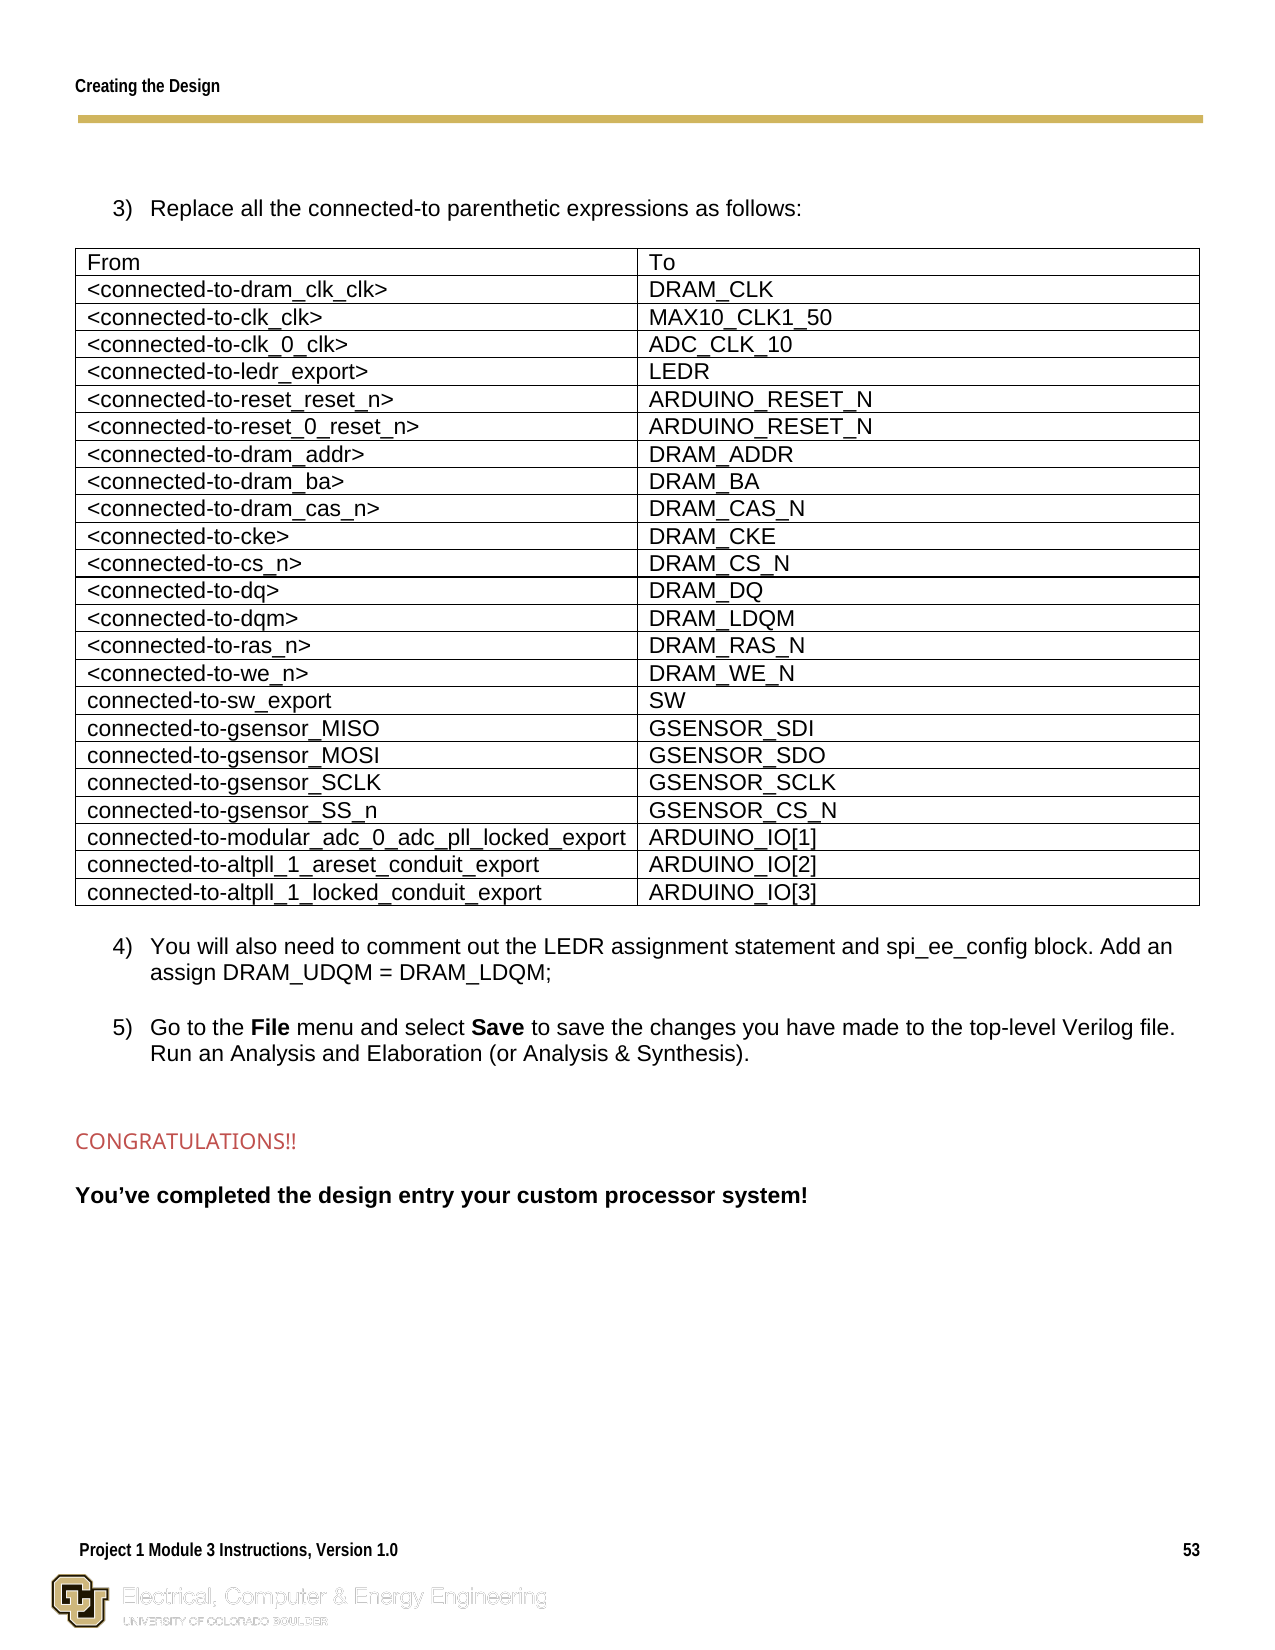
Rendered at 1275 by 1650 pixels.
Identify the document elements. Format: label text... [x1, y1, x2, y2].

table_cell connected-to-gsensor_SS_n [76, 797, 637, 823]
table_cell ADC_CLK_10 [638, 331, 1199, 357]
table_cell <connected-to-dqm> [76, 605, 637, 631]
text CONGRATULATIONS!! [75, 1126, 1200, 1156]
table_cell DRAM_BA [638, 468, 1199, 494]
table_cell connected-to-sw_export [76, 687, 637, 713]
table_cell DRAM_CAS_N [638, 495, 1199, 522]
table_cell DRAM_CS_N [638, 550, 1199, 576]
picture [51, 1574, 547, 1628]
table_cell GSENSOR_SCLK [638, 769, 1199, 796]
table_cell <connected-to-dram_ba> [76, 468, 637, 494]
table_cell <connected-to-dram_cas_n> [76, 495, 637, 522]
table_header From [76, 249, 637, 275]
table_cell <connected-to-we_n> [76, 660, 637, 686]
table_cell <connected-to-clk_0_clk> [76, 331, 637, 357]
list Go to the File menu and select Save to save the changes you have made to the top-level Verilog file. Run an Analysis and Elaboration (or Analysis & Synthesis). [112, 1014, 1200, 1067]
table_cell <connected-to-reset_reset_n> [76, 386, 637, 412]
table_cell connected-to-altpll_1_areset_conduit_export [76, 851, 637, 878]
table_cell GSENSOR_SDI [638, 715, 1199, 741]
table_cell connected-to-gsensor_SCLK [76, 769, 637, 796]
table_cell MAX10_CLK1_50 [638, 304, 1199, 330]
table_cell DRAM_CLK [638, 276, 1199, 302]
table_cell ARDUINO_IO[1] [638, 824, 1199, 850]
table_cell ARDUINO_RESET_N [638, 413, 1199, 439]
table_cell <connected-to-dram_addr> [76, 441, 637, 467]
table_cell ARDUINO_IO[3] [638, 879, 1199, 905]
table_cell LEDR [638, 358, 1199, 385]
table_cell DRAM_DQ [638, 578, 1199, 604]
list Replace all the connected-to parenthetic expressions as follows: [112, 195, 1200, 221]
table_cell DRAM_RAS_N [638, 632, 1199, 659]
table_cell <connected-to-dq> [76, 578, 637, 604]
table_cell <connected-to-ras_n> [76, 632, 637, 659]
table_cell connected-to-modular_adc_0_adc_pll_locked_export [76, 824, 637, 850]
text You’ve completed the design entry your custom processor system! [75, 1182, 1200, 1209]
table_cell DRAM_CKE [638, 523, 1199, 549]
table_cell DRAM_WE_N [638, 660, 1199, 686]
table_cell <connected-to-cke> [76, 523, 637, 549]
table_cell SW [638, 687, 1199, 713]
table_cell <connected-to-reset_0_reset_n> [76, 413, 637, 439]
table_cell connected-to-gsensor_MOSI [76, 742, 637, 768]
table_cell ARDUINO_RESET_N [638, 386, 1199, 412]
table_cell GSENSOR_SDO [638, 742, 1199, 768]
table_cell DRAM_LDQM [638, 605, 1199, 631]
table_cell <connected-to-cs_n> [76, 550, 637, 576]
table_cell <connected-to-clk_clk> [76, 304, 637, 330]
table_cell DRAM_ADDR [638, 441, 1199, 467]
table_cell connected-to-altpll_1_locked_conduit_export [76, 879, 637, 905]
list You will also need to comment out the LEDR assignment statement and spi_ee_config block. Add an assign DRAM_UDQM = DRAM_LDQM; [112, 933, 1200, 985]
table_cell GSENSOR_CS_N [638, 797, 1199, 823]
table_cell <connected-to-ledr_export> [76, 358, 637, 385]
table_cell <connected-to-dram_clk_clk> [76, 276, 637, 302]
table_cell connected-to-gsensor_MISO [76, 715, 637, 741]
table_header To [638, 249, 1199, 275]
table_cell ARDUINO_IO[2] [638, 851, 1199, 878]
